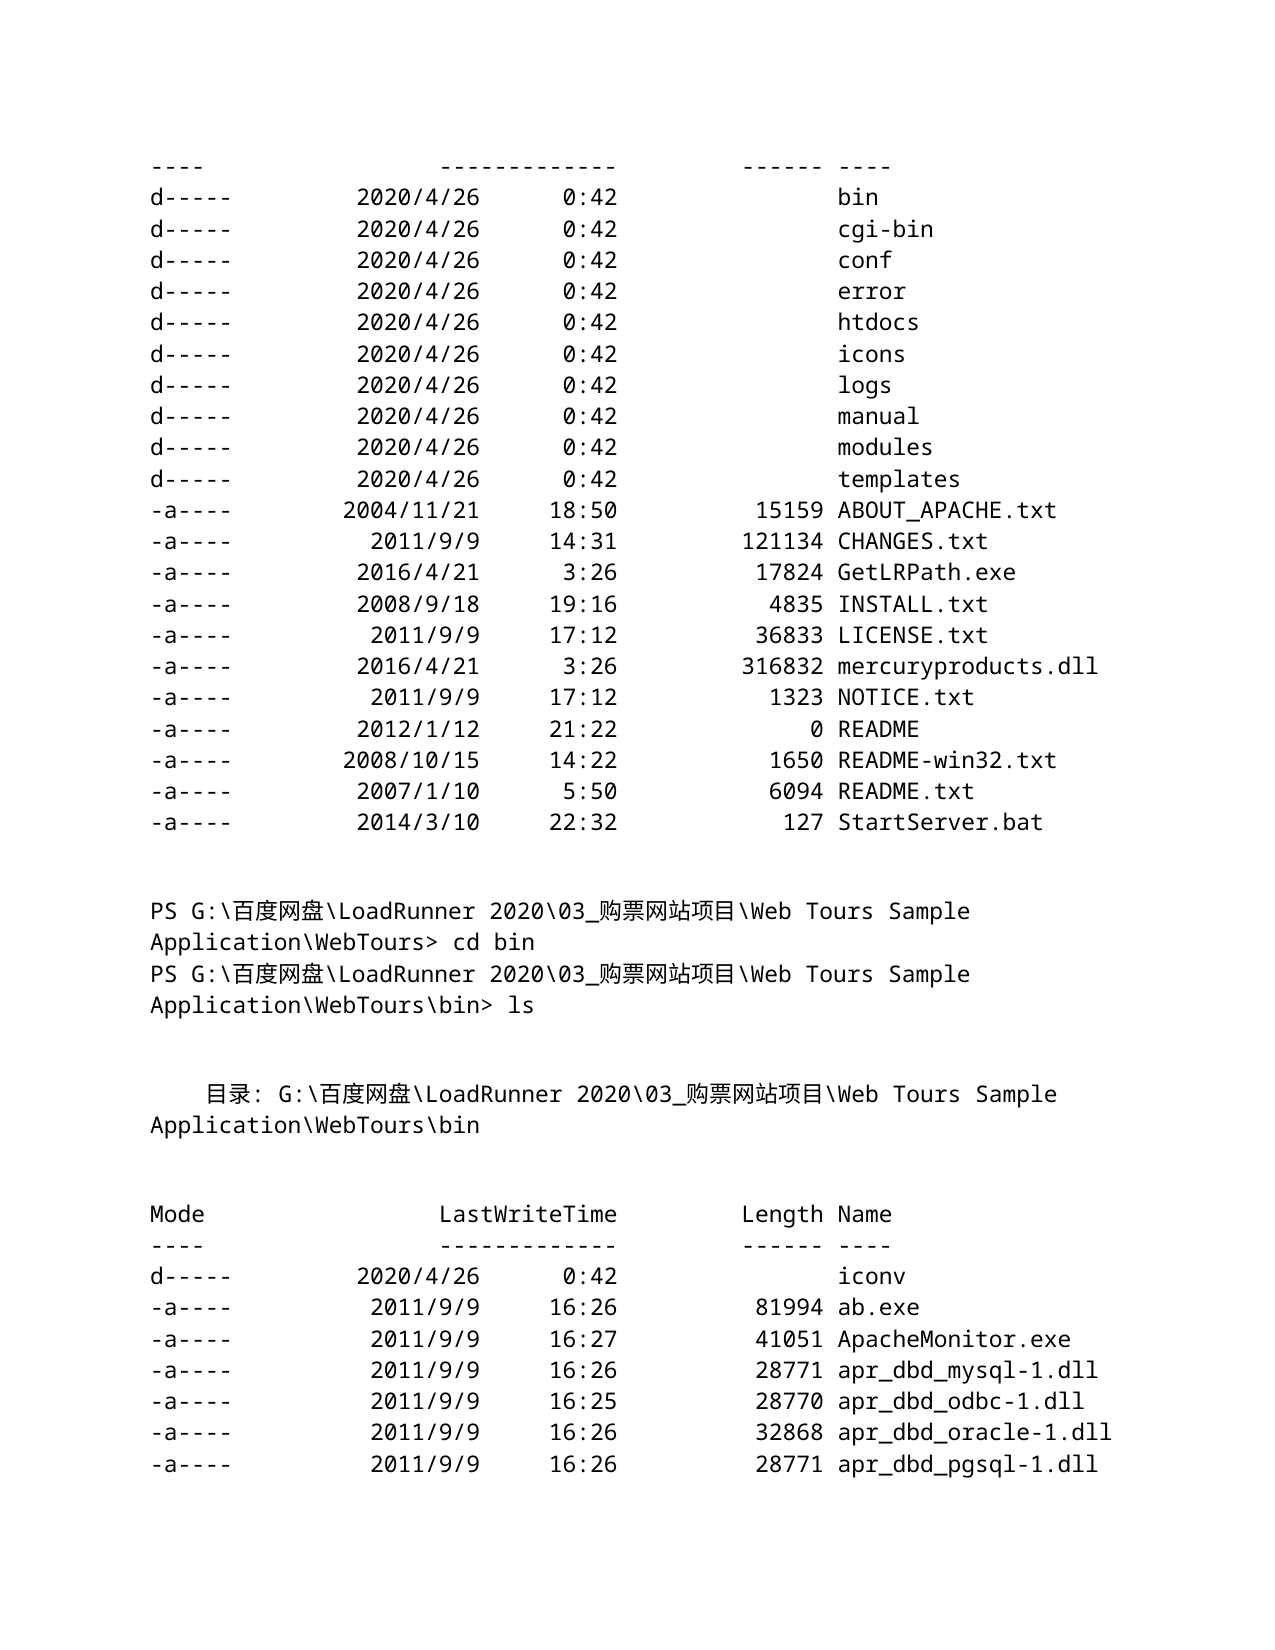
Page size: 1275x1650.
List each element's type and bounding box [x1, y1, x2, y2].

text [150, 150, 1125, 1479]
